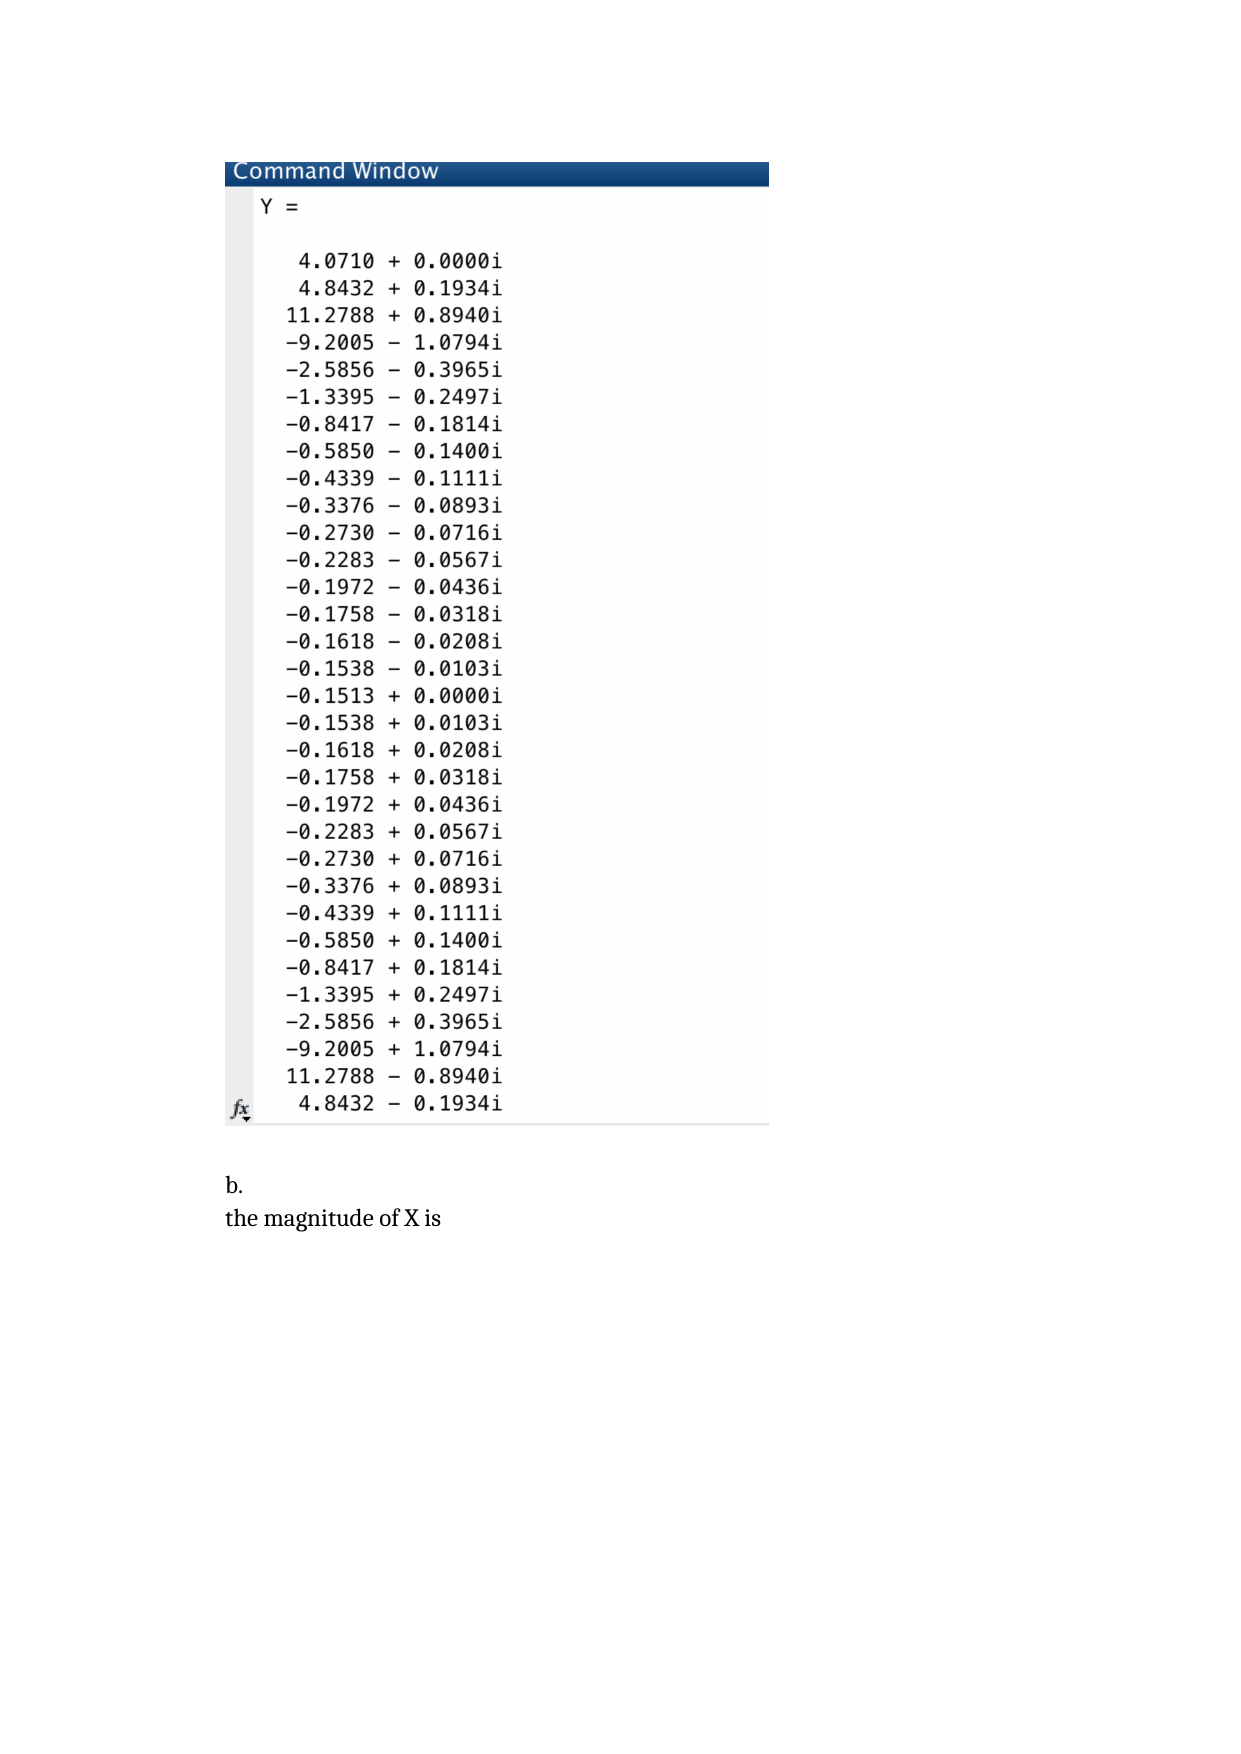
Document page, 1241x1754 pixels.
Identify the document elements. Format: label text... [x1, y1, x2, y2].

list the magnitude of X is [225, 1202, 1053, 1234]
picture [225, 162, 769, 1126]
list b. [225, 1169, 1053, 1202]
